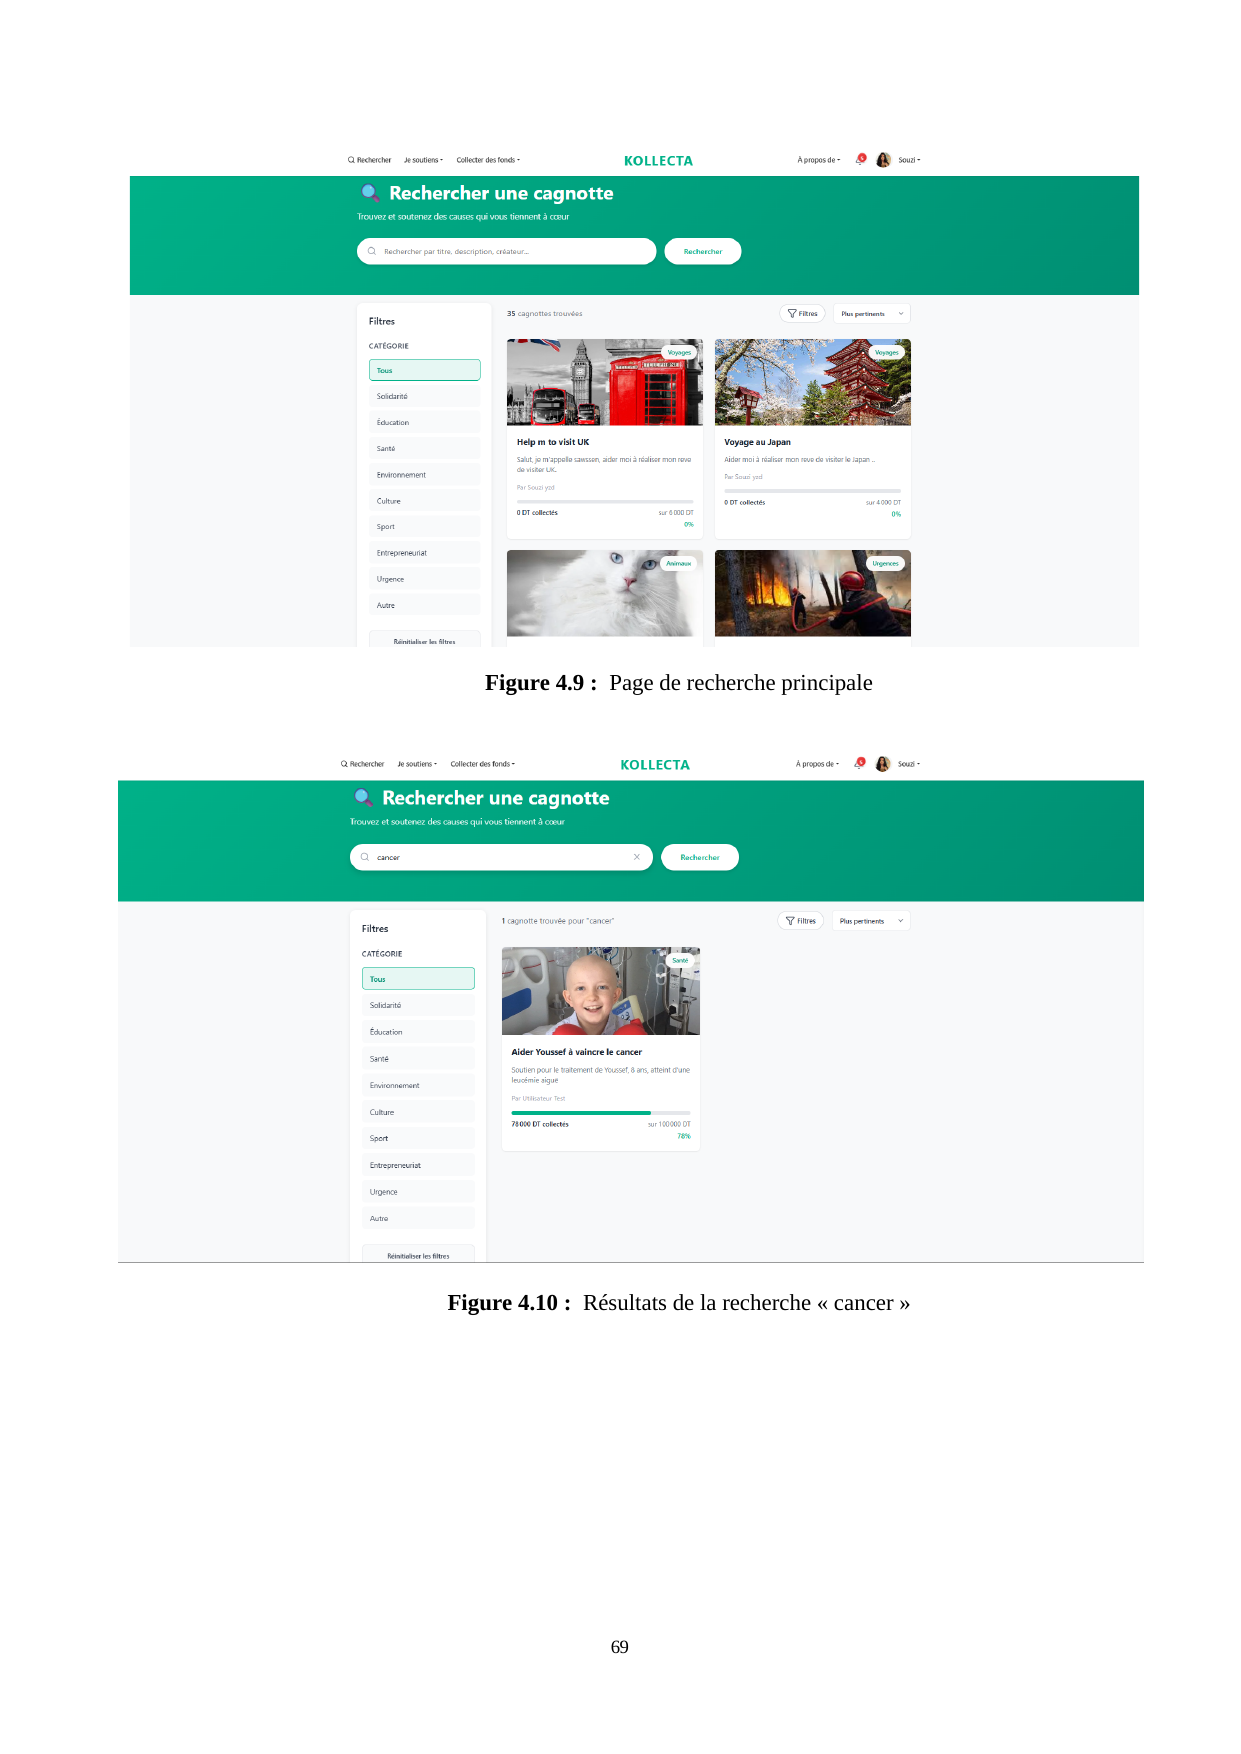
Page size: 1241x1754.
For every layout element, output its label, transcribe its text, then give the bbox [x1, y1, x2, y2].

picture [118, 748, 1144, 1263]
text Figure 4.10 : Résultats de la recherche « cancer » [118, 1289, 1240, 1316]
picture [129, 146, 1140, 647]
text Figure 4.9 : Page de recherche principale [118, 669, 1240, 696]
